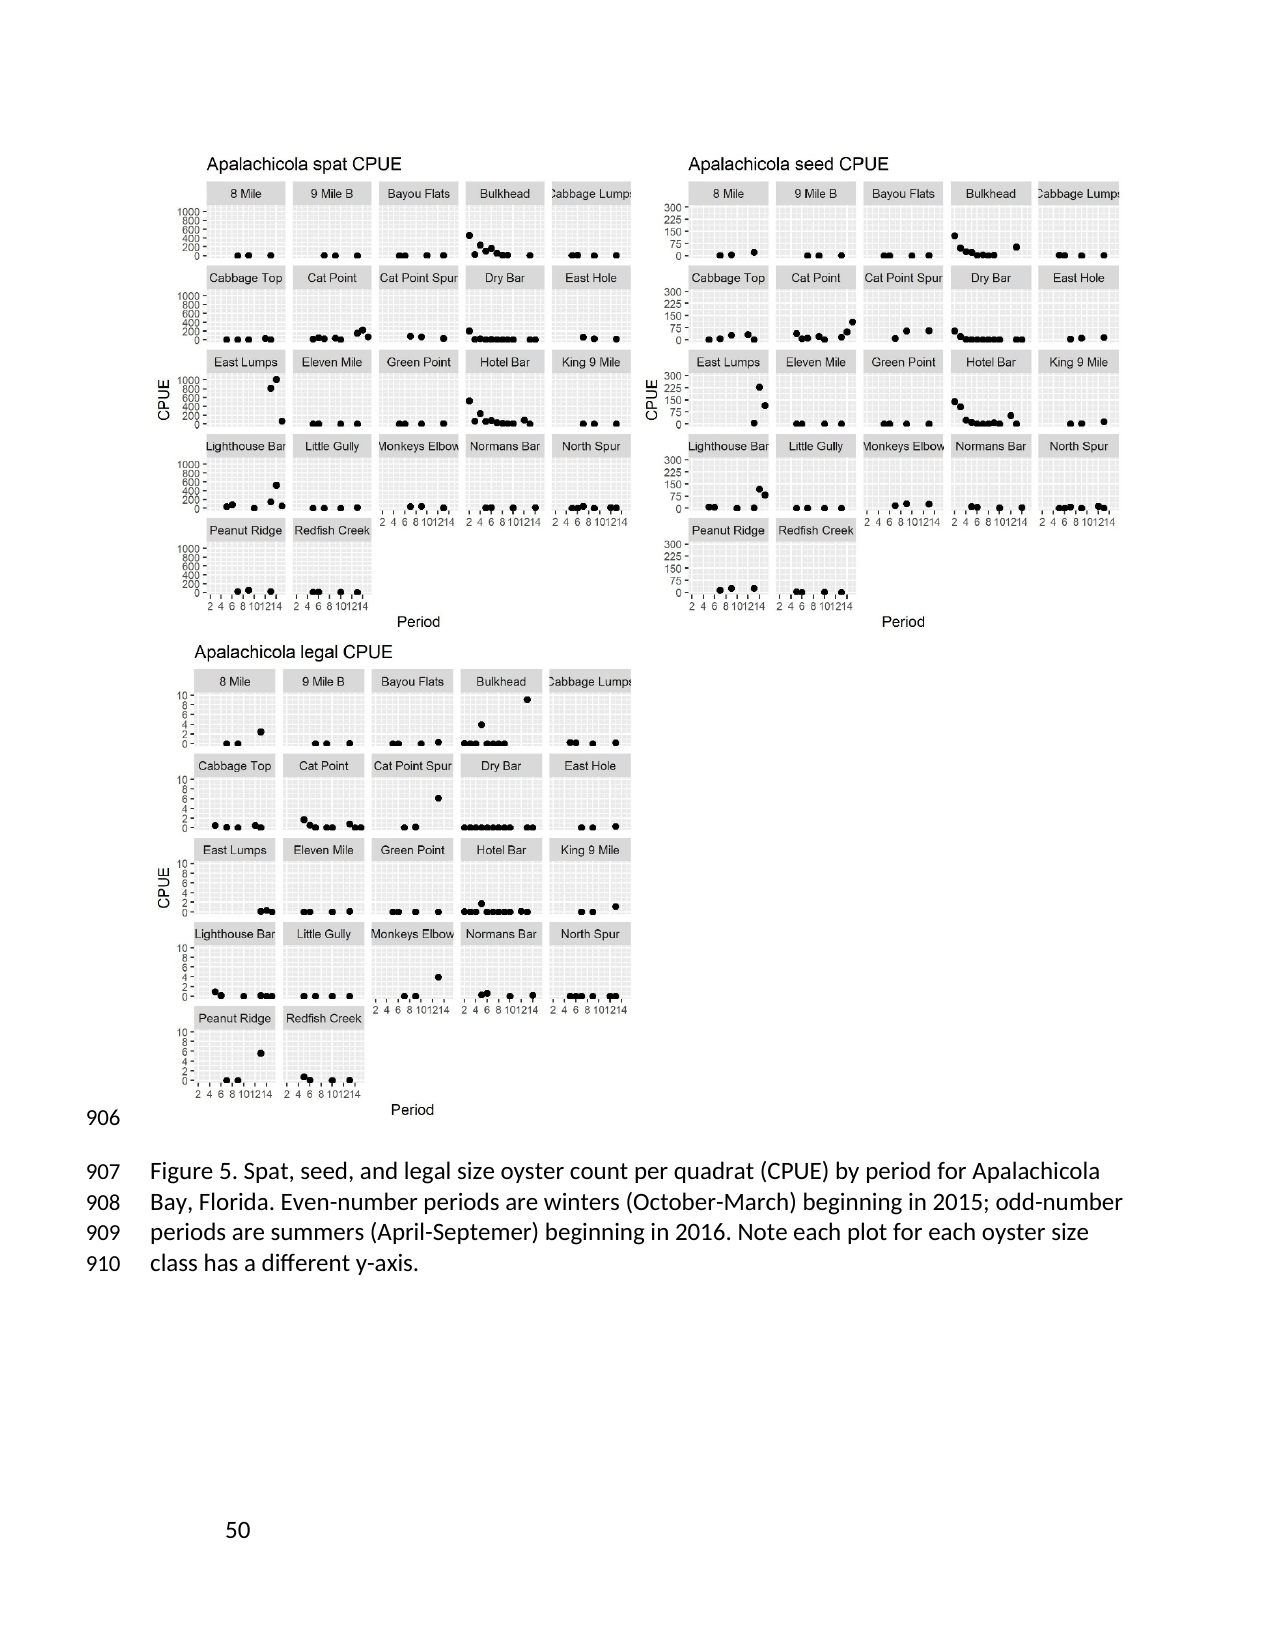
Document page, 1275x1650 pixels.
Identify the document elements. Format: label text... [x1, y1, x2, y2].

text Figure 5. Spat, seed, and legal size oyster count per quadrat (CPUE) by period for Apalachicola Bay, Florida. Even-number periods are winters (October-March) beginning in 2015; odd-number periods are summers (April-Septemer) beginning in 2016. Note each plot for each oyster size class has a different y-axis. [150, 1156, 1125, 1278]
picture [150, 150, 1125, 1125]
